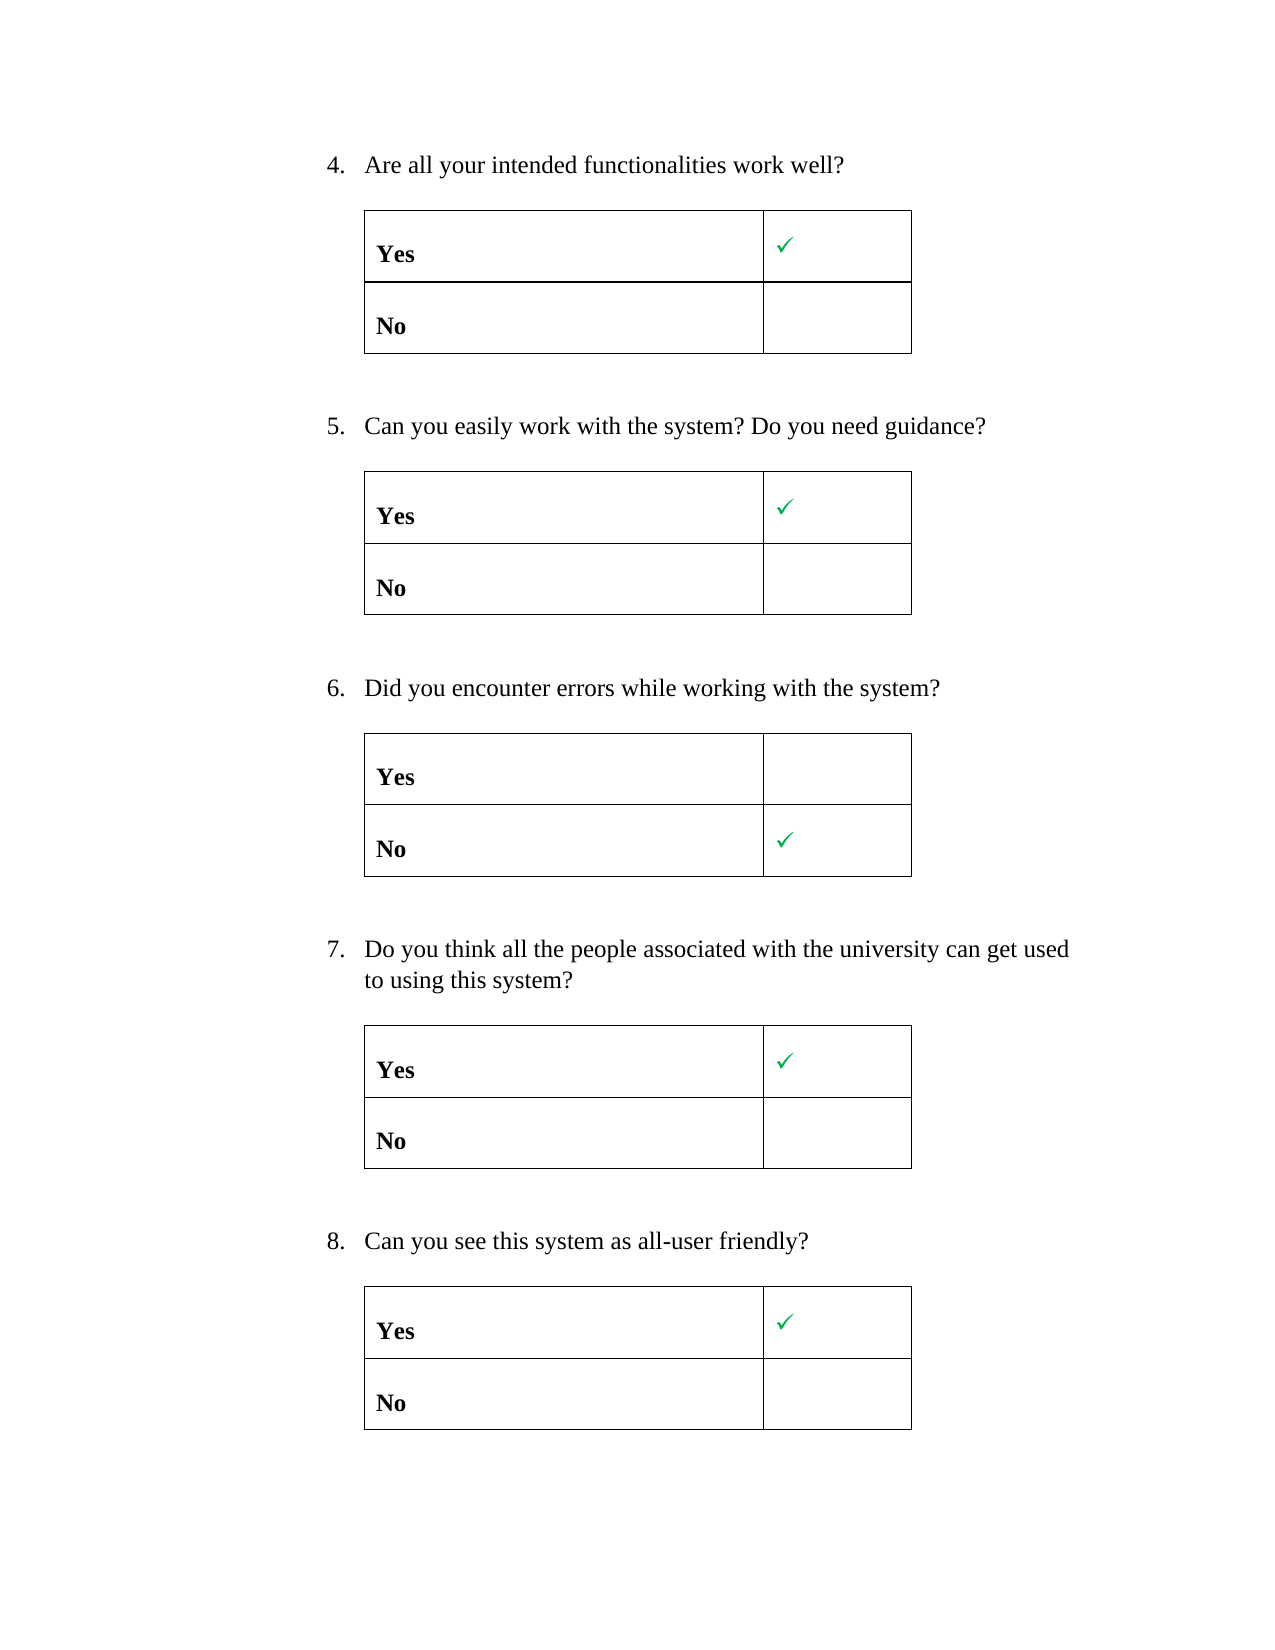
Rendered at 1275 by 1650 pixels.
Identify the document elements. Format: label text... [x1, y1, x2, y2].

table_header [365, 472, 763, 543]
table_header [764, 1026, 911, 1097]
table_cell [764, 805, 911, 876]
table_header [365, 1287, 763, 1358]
list Did you encounter errors while working with the system? [327, 673, 1087, 701]
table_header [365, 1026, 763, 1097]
list Are all your intended functionalities work well? [327, 150, 1087, 179]
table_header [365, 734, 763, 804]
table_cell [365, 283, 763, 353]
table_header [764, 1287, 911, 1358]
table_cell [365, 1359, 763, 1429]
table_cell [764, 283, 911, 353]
list Can you easily work with the system? Do you need guidance? [327, 411, 1087, 440]
list Can you see this system as all-user friendly? [327, 1226, 1087, 1255]
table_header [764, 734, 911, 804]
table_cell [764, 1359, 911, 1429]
list Do you think all the people associated with the university can get used to using this system? [327, 934, 1087, 994]
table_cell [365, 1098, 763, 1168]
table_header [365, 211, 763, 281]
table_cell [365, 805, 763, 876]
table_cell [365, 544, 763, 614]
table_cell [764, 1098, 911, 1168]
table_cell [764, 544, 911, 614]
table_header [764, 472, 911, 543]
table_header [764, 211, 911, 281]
